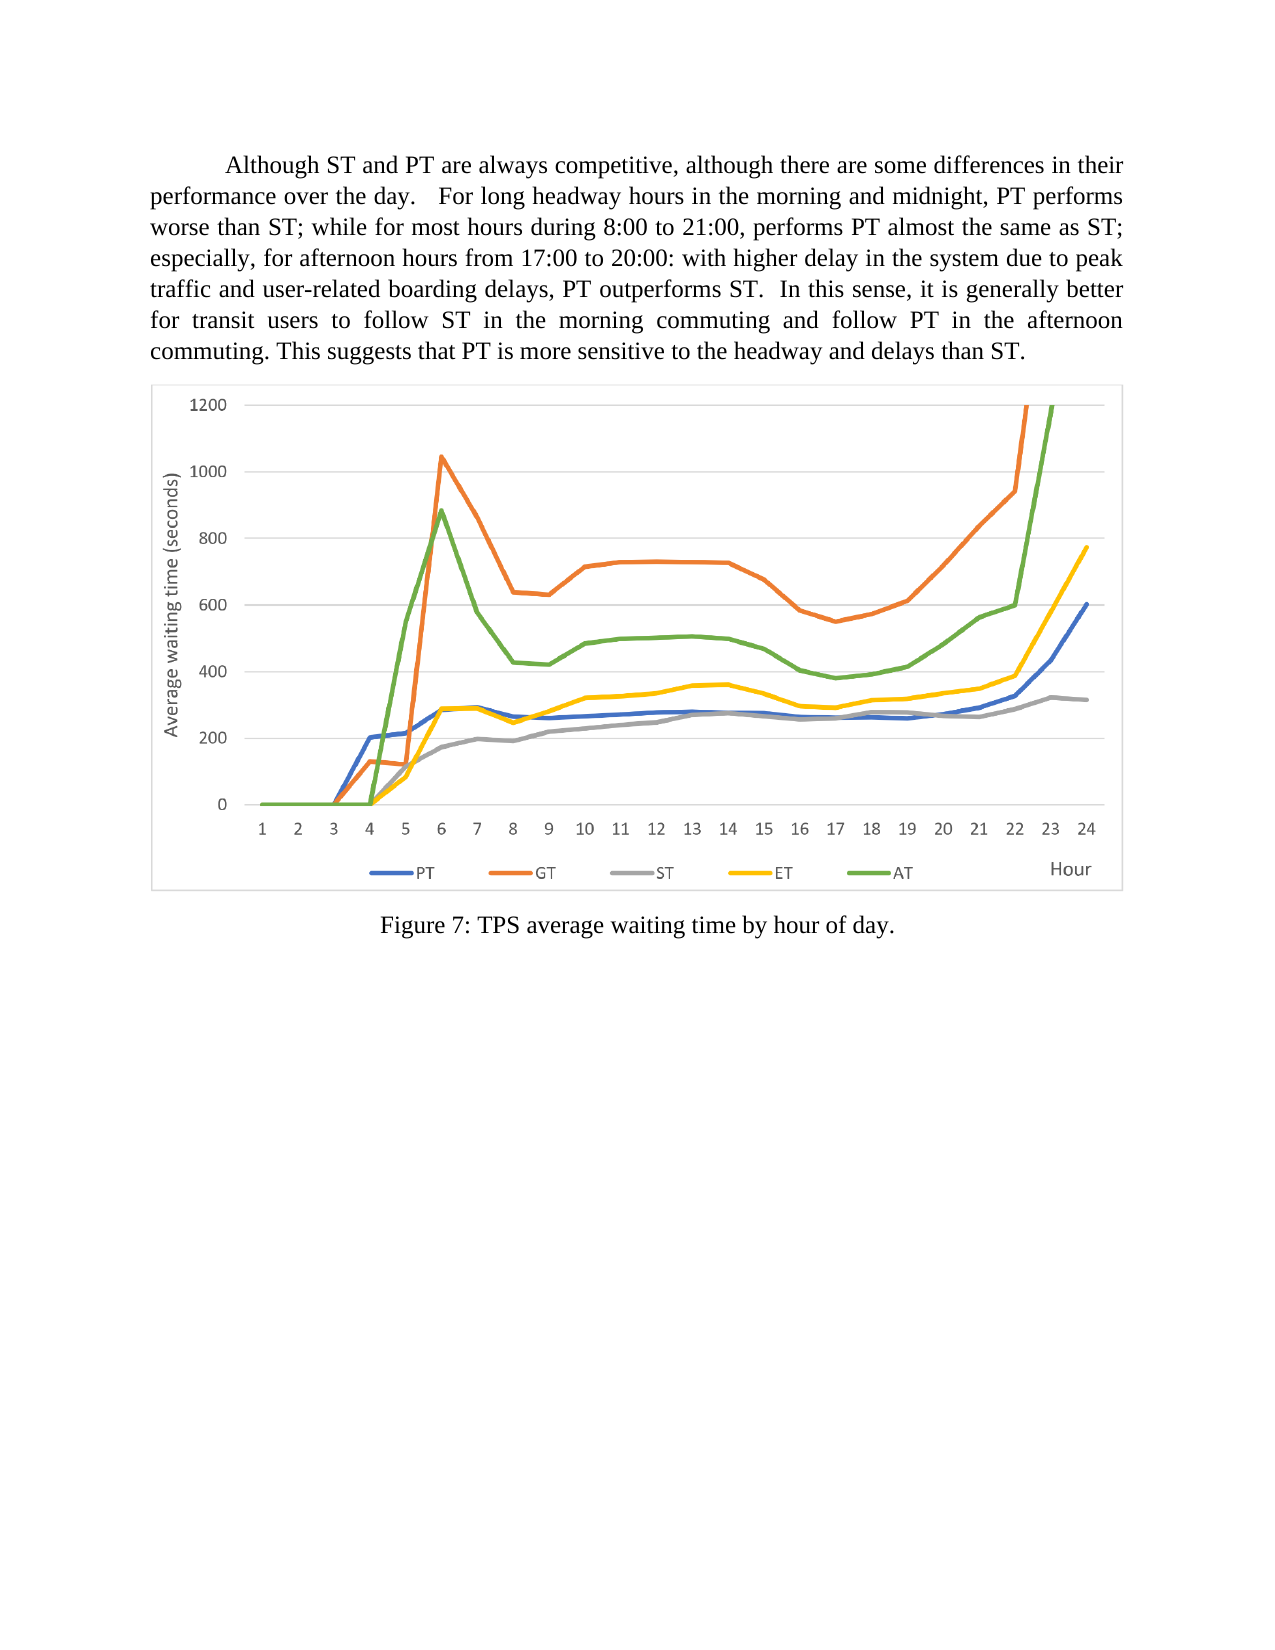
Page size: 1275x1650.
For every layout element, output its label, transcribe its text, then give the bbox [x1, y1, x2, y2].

picture [150, 383, 1124, 892]
text Although ST and PT are always competitive, although there are some differences in their performance over the day. For long headway hours in the morning and midnight, PT performs worse than ST; while for most hours during 8:00 to 21:00, performs PT almost the same as ST; especially, for afternoon hours from 17:00 to 20:00: with higher delay in the system due to peak traffic and user-related boarding delays, PT outperforms ST. In this sense, it is generally better for transit users to follow ST in the morning commuting and follow PT in the afternoon commuting. This suggests that PT is more sensitive to the headway and delays than ST. [150, 150, 1125, 365]
